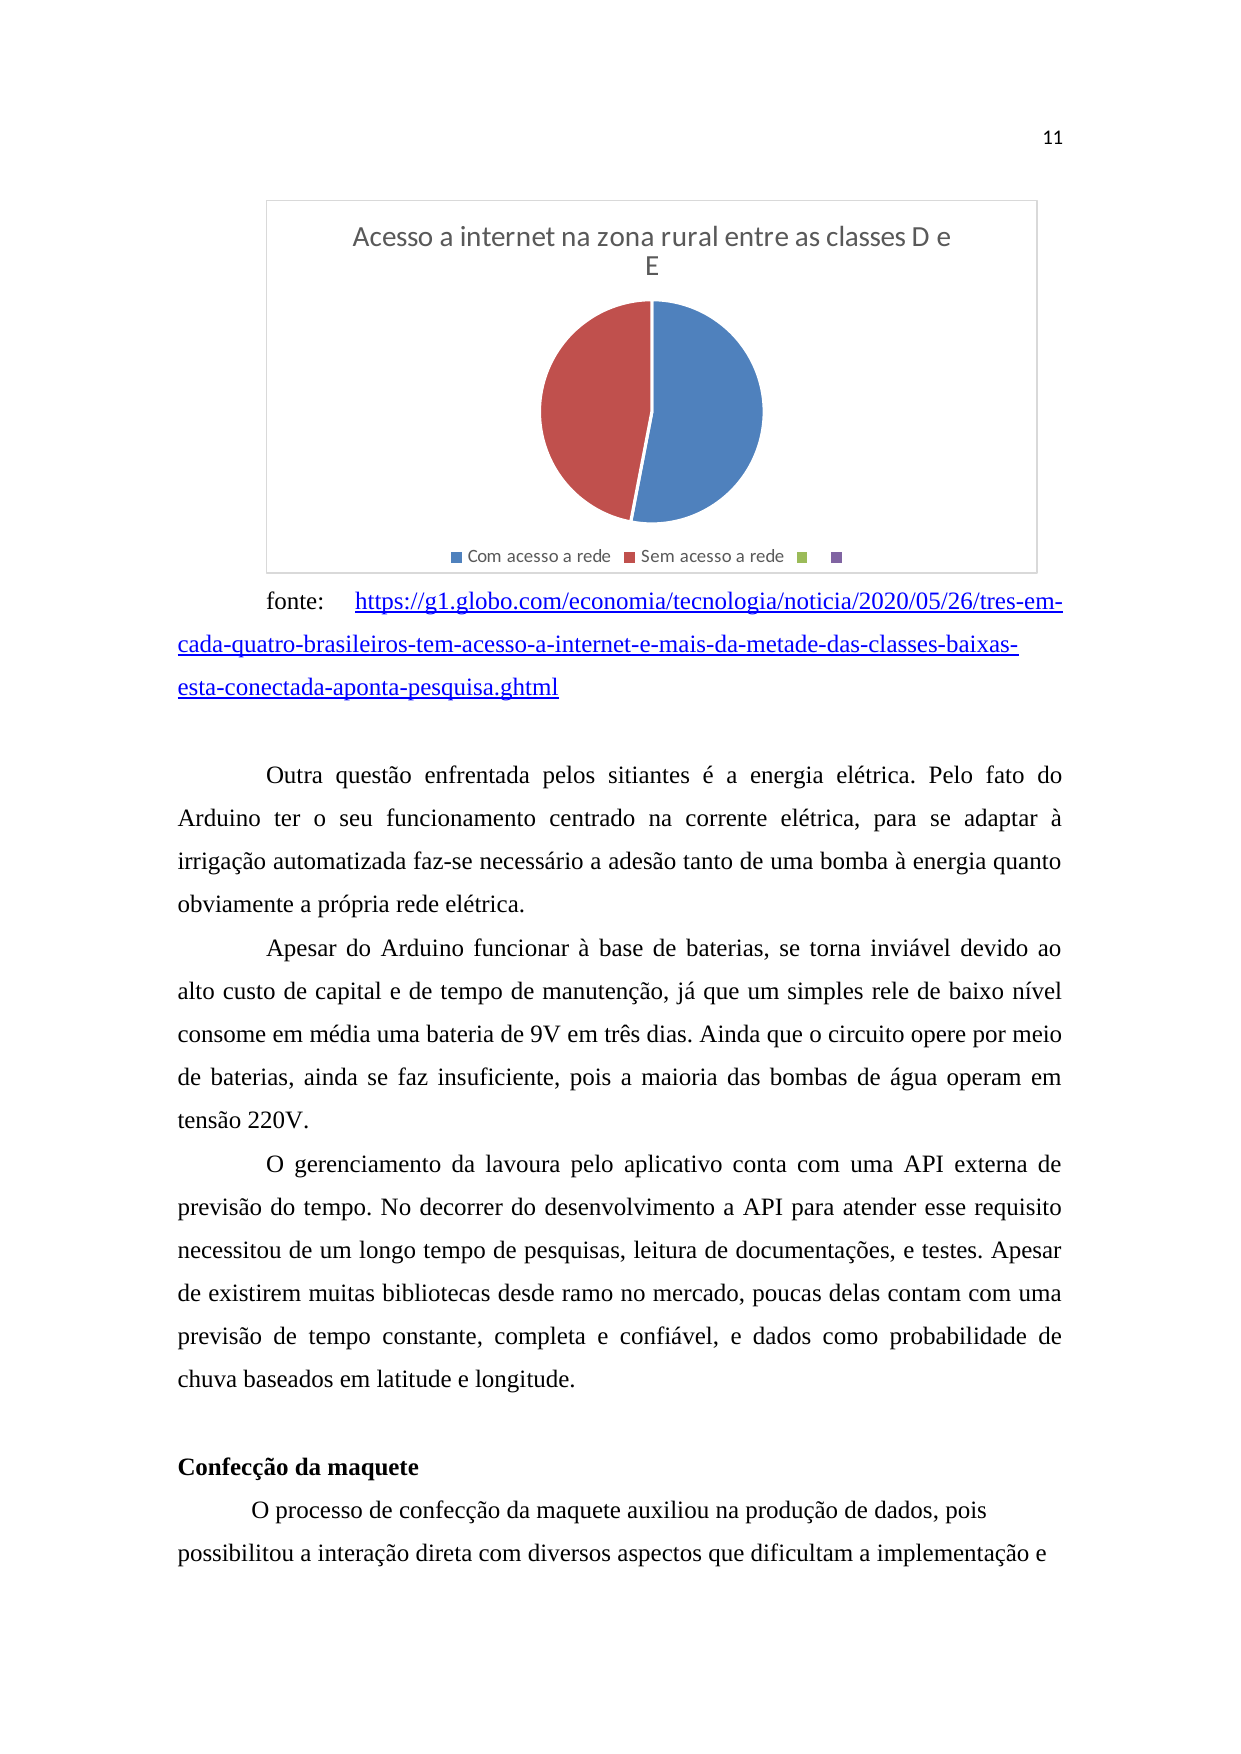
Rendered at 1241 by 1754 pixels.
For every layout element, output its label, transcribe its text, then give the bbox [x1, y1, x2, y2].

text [177, 1495, 1063, 1567]
text fonte: https://g1.globo.com/economia/tecnologia/noticia/2020/05/26/tres-em-cada-quatro-brasileiros-tem-acesso-a-internet-e-mais-da-metade-das-classes-baixas-esta-conectada-aponta-pesquisa.ghtml [177, 586, 1063, 701]
text O gerenciamento da lavoura pelo aplicativo conta com uma API externa de previsão do tempo. No decorrer do desenvolvimento a API para atender esse requisito necessitou de um longo tempo de pesquisas, leitura de documentações, e testes. Apesar de existirem muitas bibliotecas desde ramo no mercado, poucas delas contam com uma previsão de tempo constante, completa e confiável, e dados como probabilidade de chuva baseados em latitude e longitude. [177, 1149, 1063, 1393]
text Outra questão enfrentada pelos sitiantes é a energia elétrica. Pelo fato do Arduino ter o seu funcionamento centrado na corrente elétrica, para se adaptar à irrigação automatizada faz-se necessário a adesão tanto de uma bomba à energia quanto obviamente a própria rede elétrica. [177, 760, 1063, 918]
text Confecção da maquete [177, 1452, 1063, 1481]
text Apesar do Arduino funcionar à base de baterias, se torna inviável devido ao alto custo de capital e de tempo de manutenção, já que um simples rele de baixo nível consome em média uma bateria de 9V em três dias. Ainda que o circuito opere por meio de baterias, ainda se faz insuficiente, pois a maioria das bombas de água operam em tensão 220V. [177, 933, 1063, 1134]
